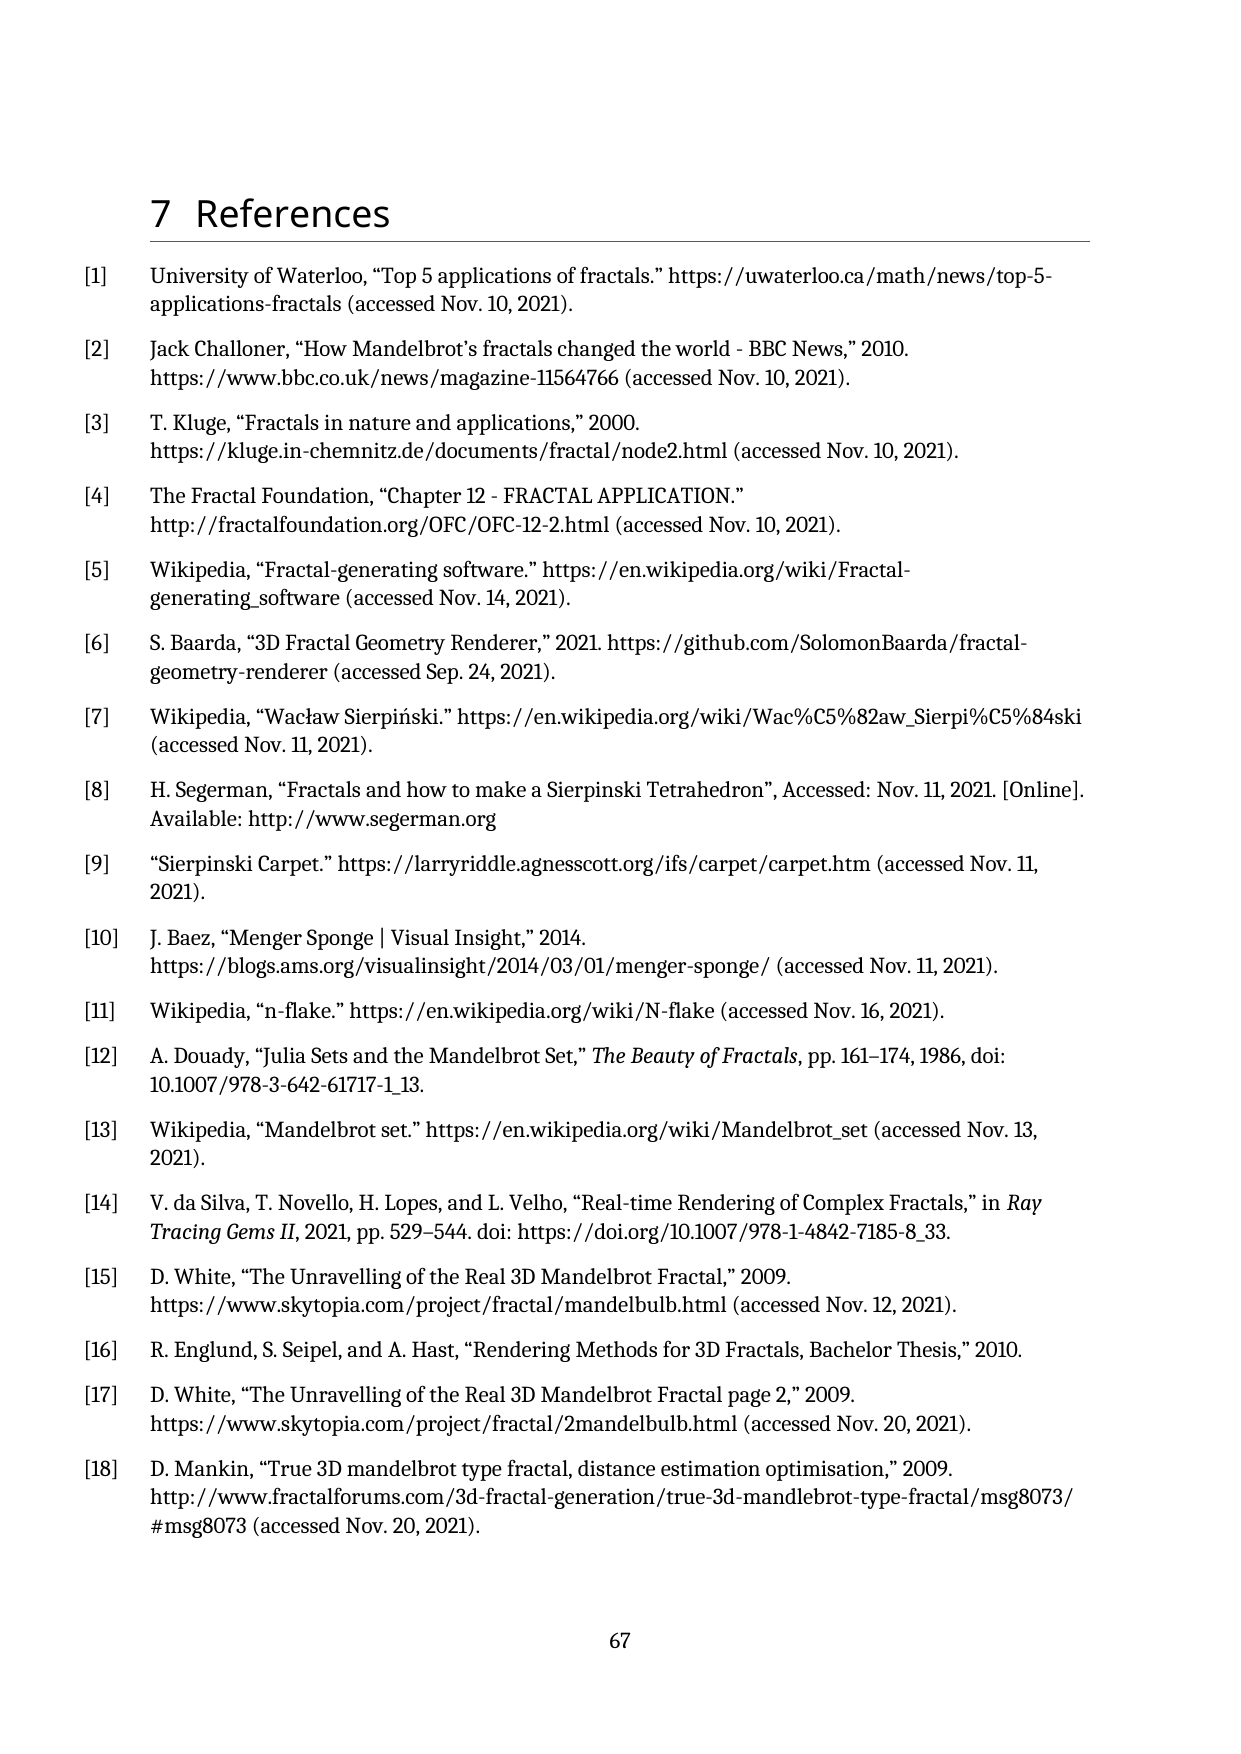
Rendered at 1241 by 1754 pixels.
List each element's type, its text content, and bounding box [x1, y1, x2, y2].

subtitle References [150, 187, 1090, 241]
